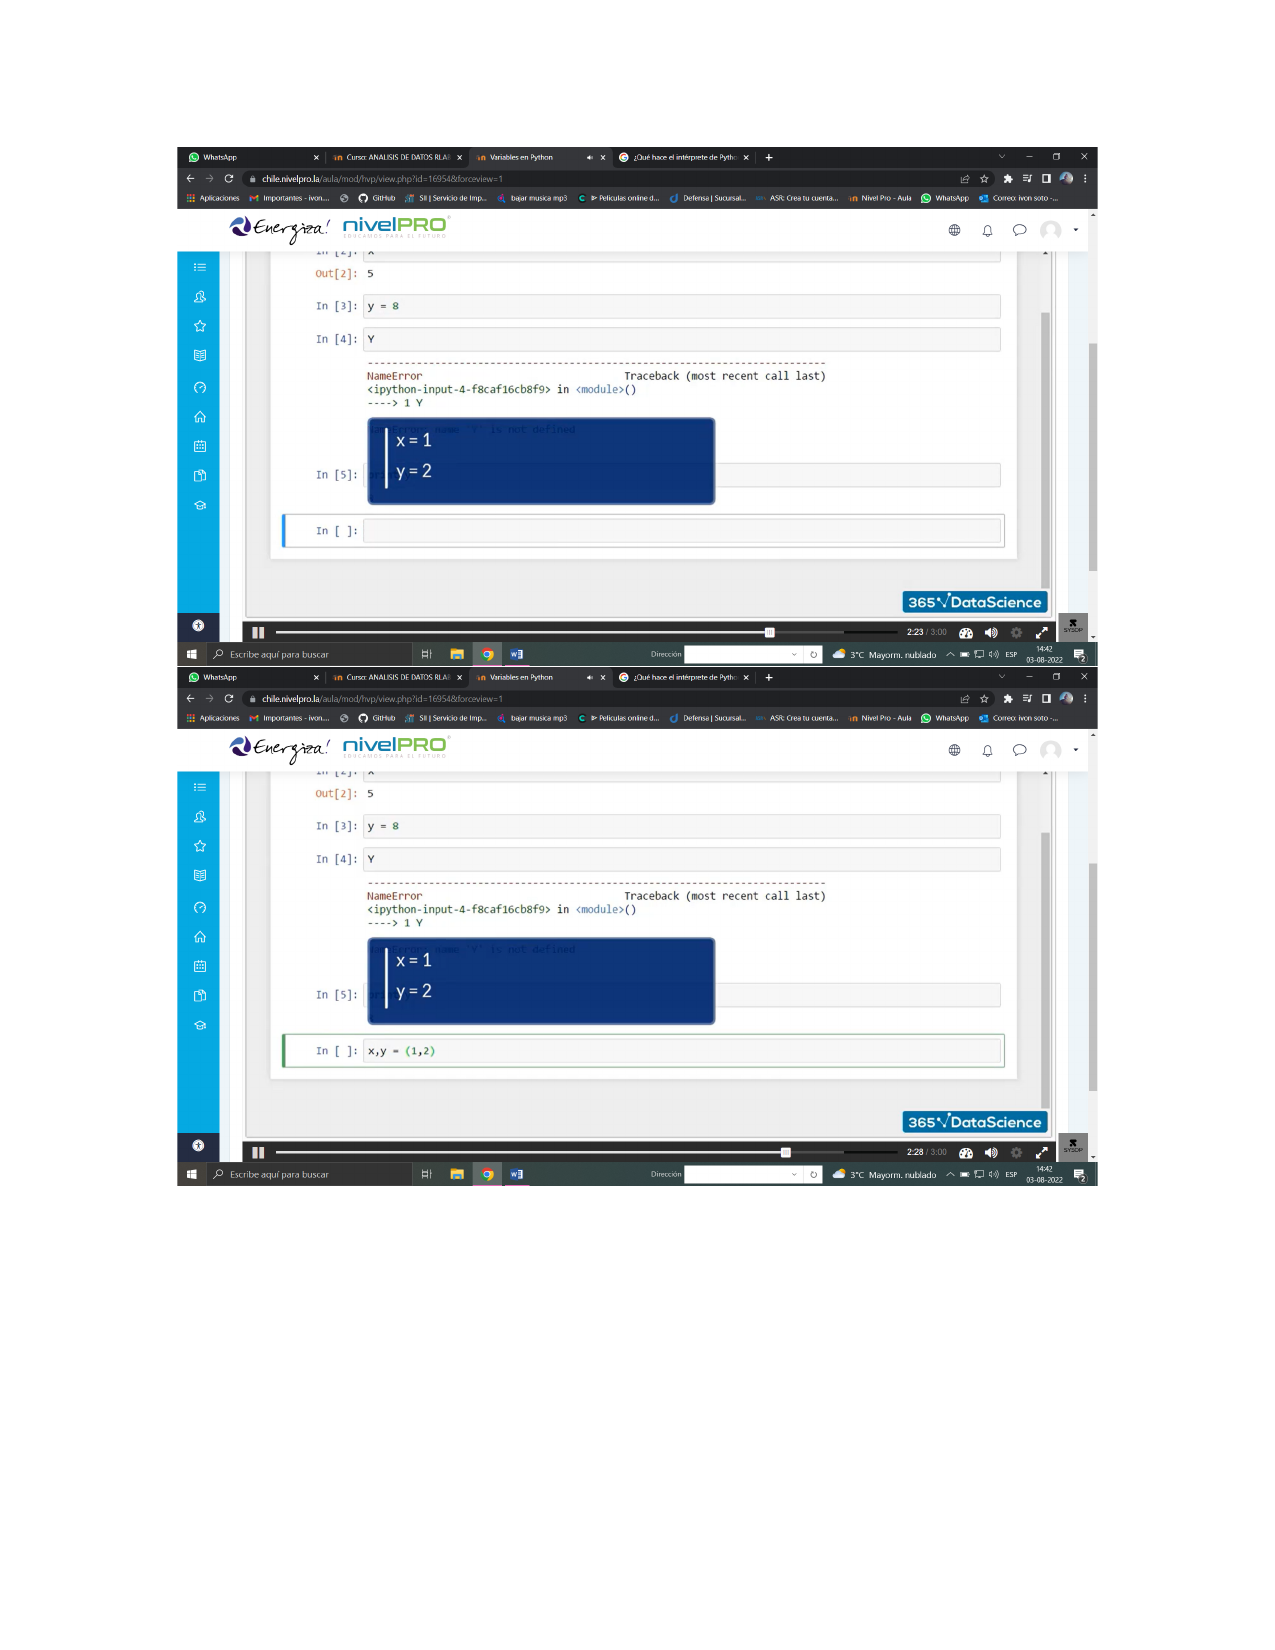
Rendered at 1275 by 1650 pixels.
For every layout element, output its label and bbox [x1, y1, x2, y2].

picture [177, 147, 1098, 666]
picture [177, 667, 1098, 1186]
